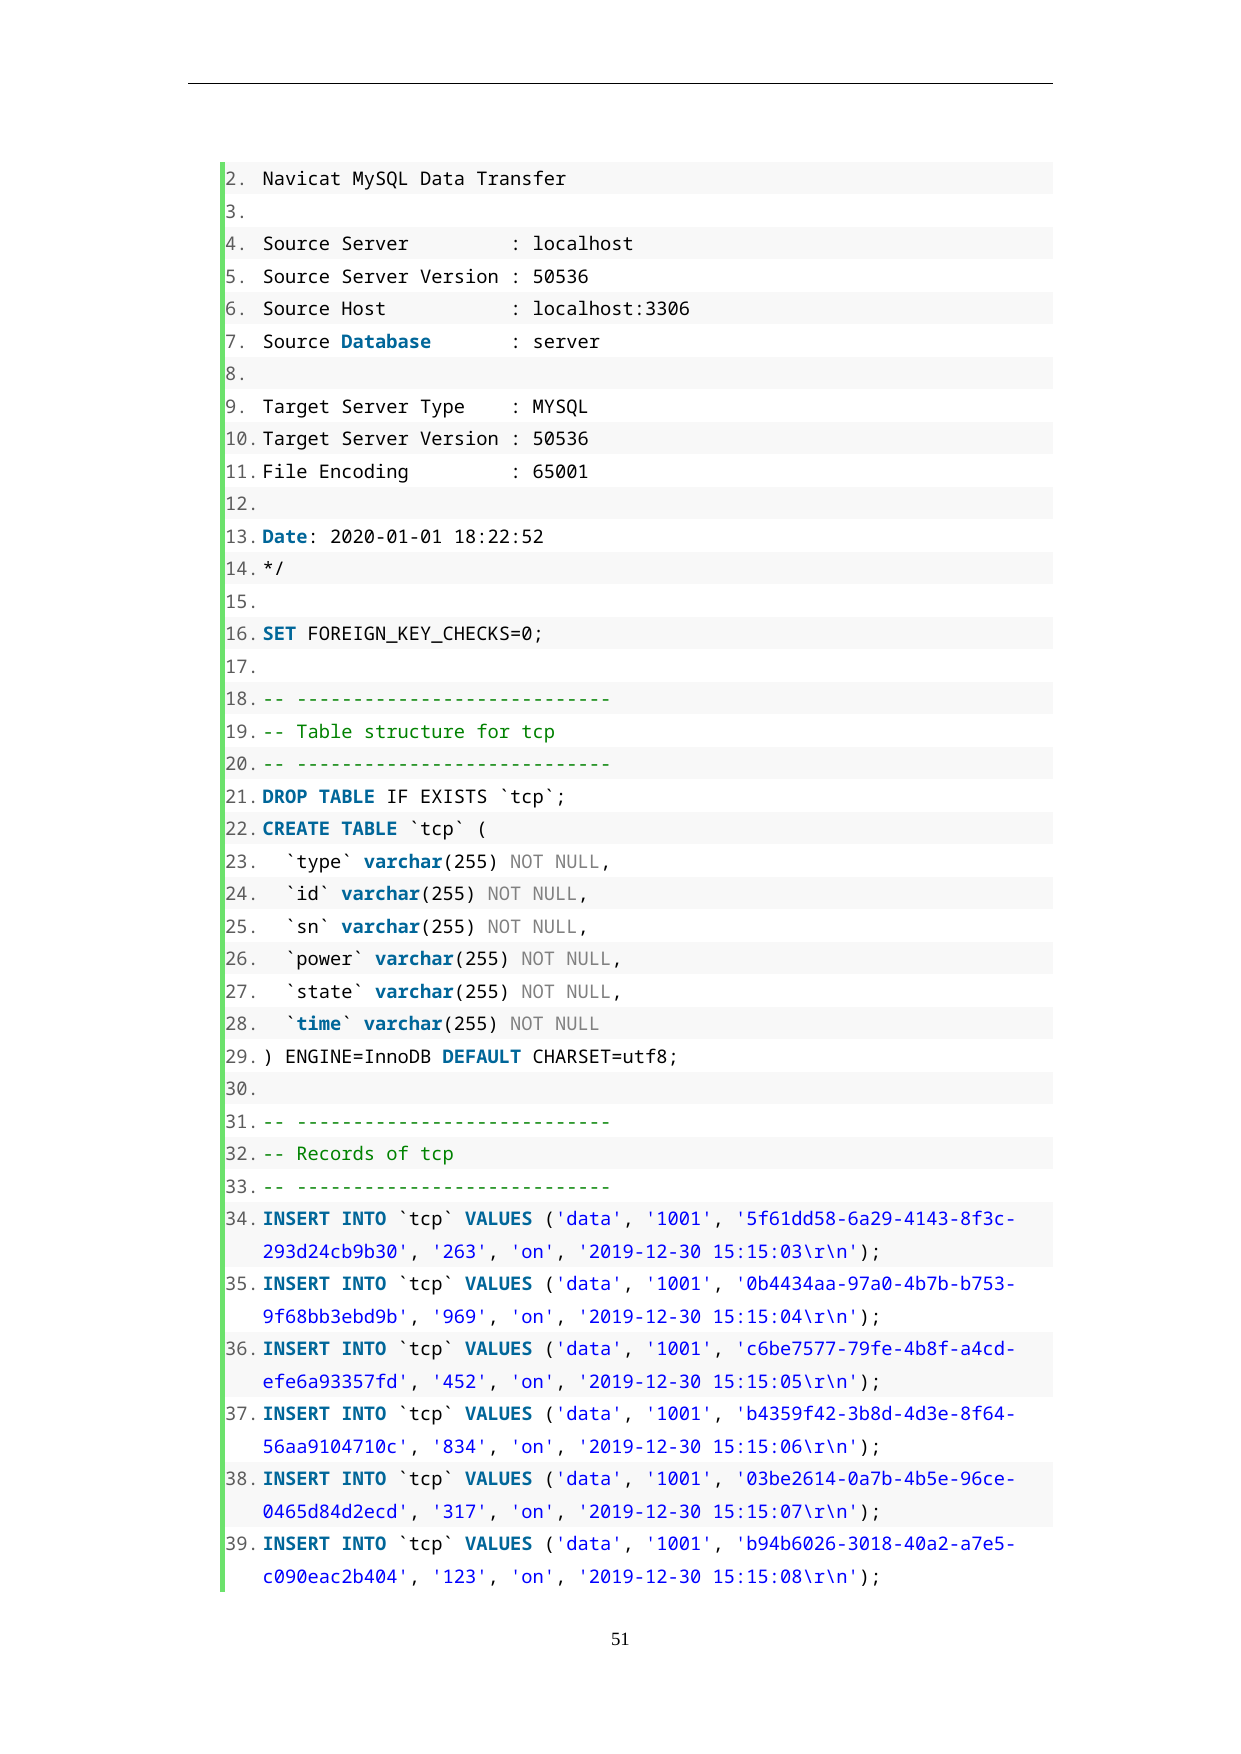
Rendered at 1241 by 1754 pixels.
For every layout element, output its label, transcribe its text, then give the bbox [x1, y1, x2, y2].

list SET FOREIGN_KEY_CHECKS=0; [225, 617, 1053, 649]
list Target Server Version : 50536 [225, 422, 1053, 454]
list -- ---------------------------- [225, 1104, 1053, 1137]
list `state` varchar(255) NOT NULL, [225, 974, 1053, 1007]
list -- Records of tcp [225, 1137, 1053, 1169]
list Target Server Type : MYSQL [225, 389, 1053, 422]
list Source Server : localhost [225, 227, 1053, 259]
list */ [225, 552, 1053, 584]
list DROP TABLE IF EXISTS `tcp`; [225, 779, 1053, 812]
list Source Database : server [225, 324, 1053, 357]
list CREATE TABLE `tcp` ( [225, 812, 1053, 844]
list INSERT INTO `tcp` VALUES ('data', '1001', '03be2614-0a7b-4b5e-96ce-0465d84d2ecd', '317', 'on', '2019-12-30 15:15:07\r\n'); [225, 1462, 1053, 1527]
list Navicat MySQL Data Transfer [225, 162, 1053, 194]
list File Encoding : 65001 [225, 454, 1053, 487]
list Date: 2020-01-01 18:22:52 [225, 519, 1053, 552]
list INSERT INTO `tcp` VALUES ('data', '1001', '0b4434aa-97a0-4b7b-b753-9f68bb3ebd9b', '969', 'on', '2019-12-30 15:15:04\r\n'); [225, 1267, 1053, 1332]
list -- Table structure for tcp [225, 714, 1053, 747]
list INSERT INTO `tcp` VALUES ('data', '1001', 'b94b6026-3018-40a2-a7e5-c090eac2b404', '123', 'on', '2019-12-30 15:15:08\r\n'); [225, 1527, 1053, 1592]
list ) ENGINE=InnoDB DEFAULT CHARSET=utf8; [225, 1039, 1053, 1072]
list `id` varchar(255) NOT NULL, [225, 877, 1053, 909]
list Source Server Version : 50536 [225, 259, 1053, 292]
list -- ---------------------------- [225, 1169, 1053, 1202]
list `sn` varchar(255) NOT NULL, [225, 909, 1053, 942]
list `power` varchar(255) NOT NULL, [225, 942, 1053, 974]
list `time` varchar(255) NOT NULL [225, 1007, 1053, 1039]
list INSERT INTO `tcp` VALUES ('data', '1001', '5f61dd58-6a29-4143-8f3c-293d24cb9b30', '263', 'on', '2019-12-30 15:15:03\r\n'); [225, 1202, 1053, 1267]
list INSERT INTO `tcp` VALUES ('data', '1001', 'b4359f42-3b8d-4d3e-8f64-56aa9104710c', '834', 'on', '2019-12-30 15:15:06\r\n'); [225, 1397, 1053, 1462]
list Source Host : localhost:3306 [225, 292, 1053, 324]
list INSERT INTO `tcp` VALUES ('data', '1001', 'c6be7577-79fe-4b8f-a4cd-efe6a93357fd', '452', 'on', '2019-12-30 15:15:05\r\n'); [225, 1332, 1053, 1397]
list -- ---------------------------- [225, 682, 1053, 714]
list -- ---------------------------- [225, 747, 1053, 779]
list `type` varchar(255) NOT NULL, [225, 844, 1053, 877]
